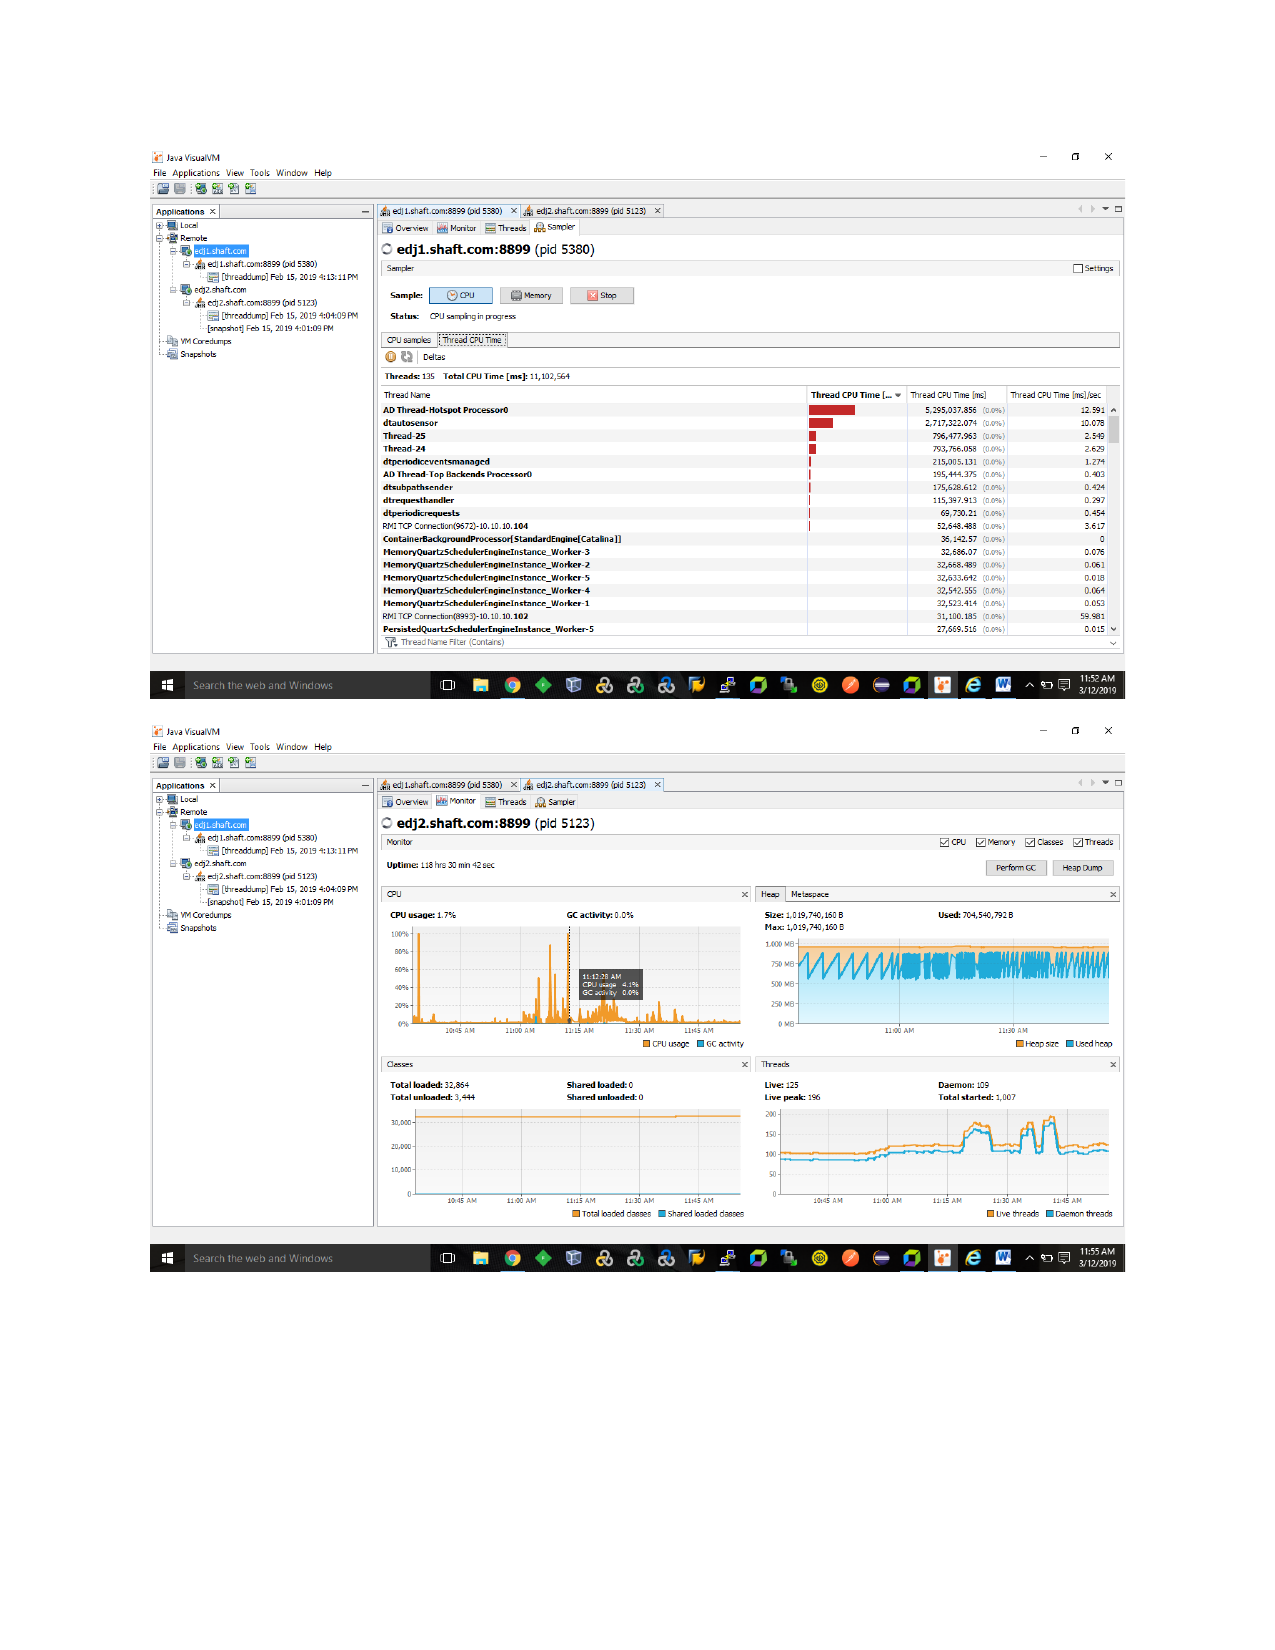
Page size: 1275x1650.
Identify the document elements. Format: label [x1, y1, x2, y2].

picture [150, 723, 1125, 1272]
picture [150, 150, 1125, 699]
